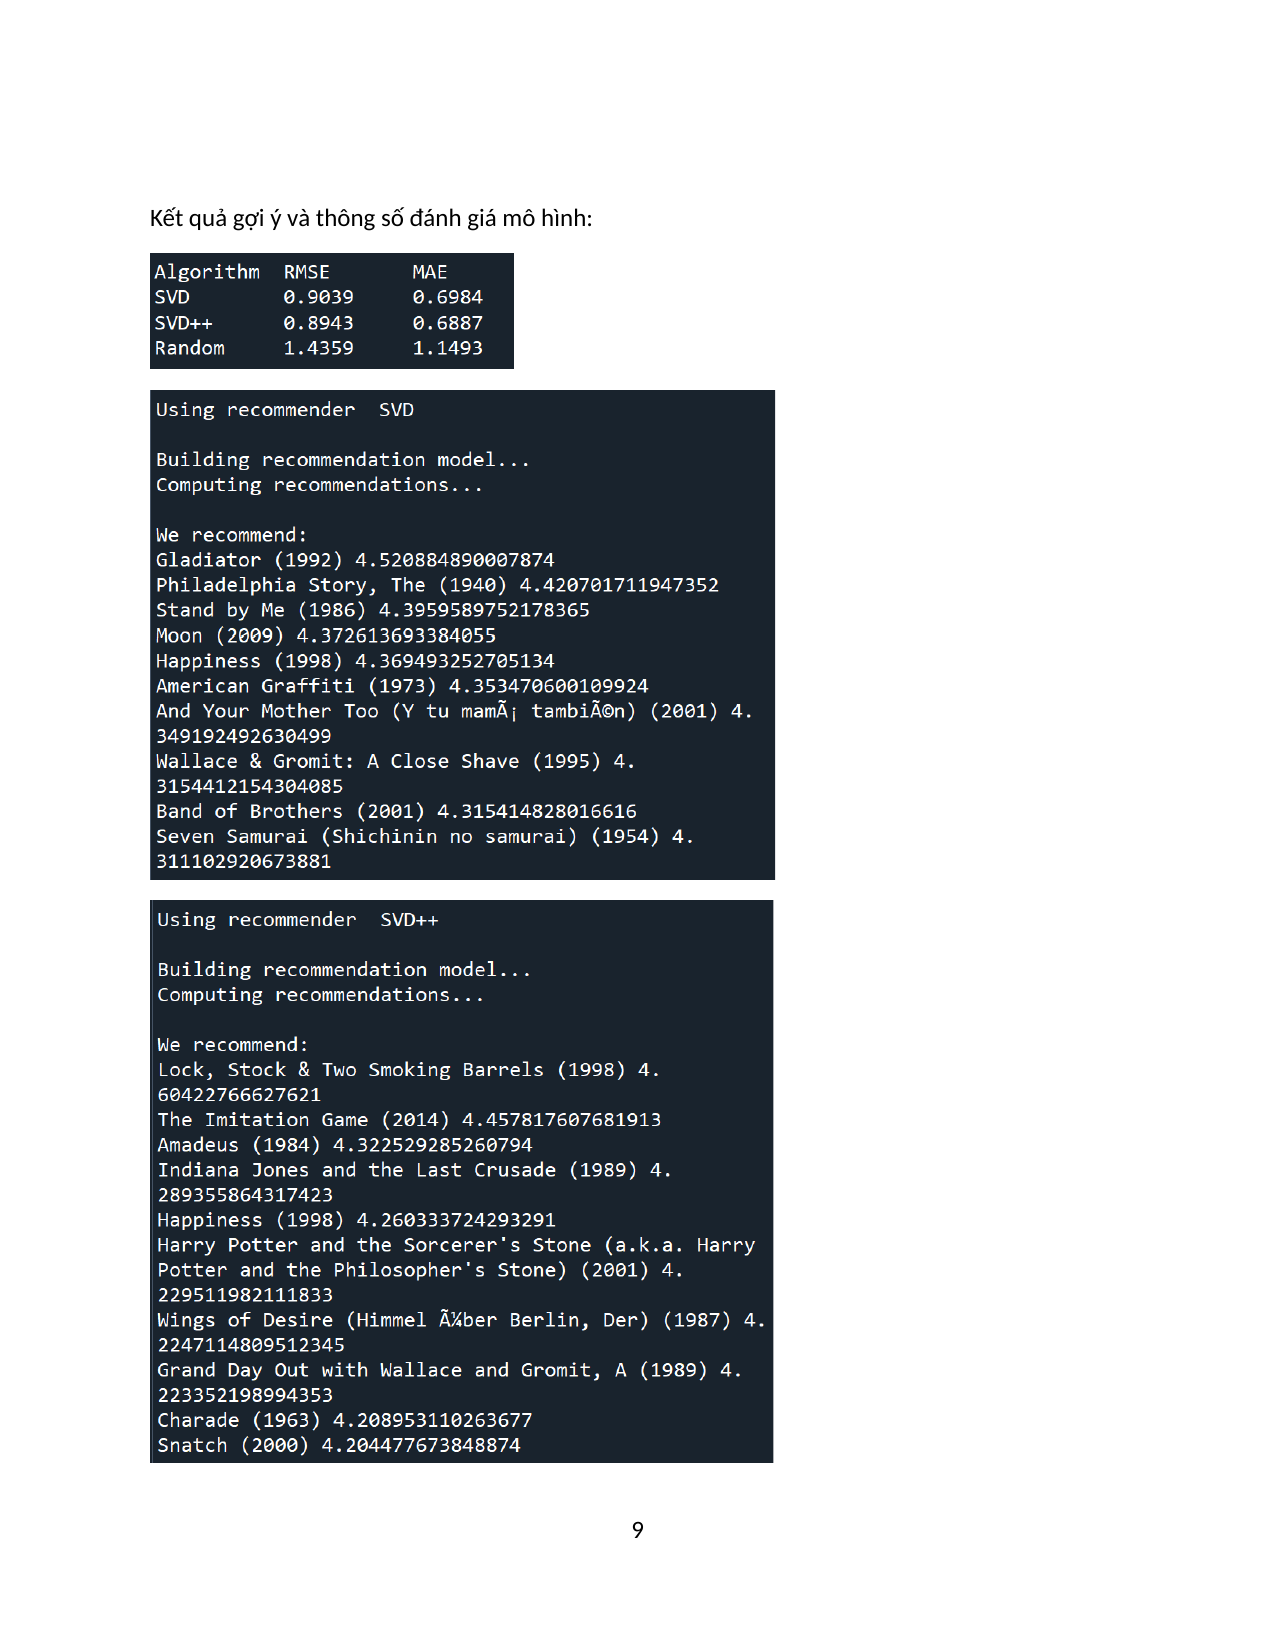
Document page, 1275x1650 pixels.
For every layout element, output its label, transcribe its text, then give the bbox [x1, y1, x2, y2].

picture [150, 390, 775, 880]
picture [150, 253, 514, 369]
text Kết quả gợi ý và thông số đánh giá mô hình: [150, 202, 1125, 232]
picture [150, 900, 774, 1463]
